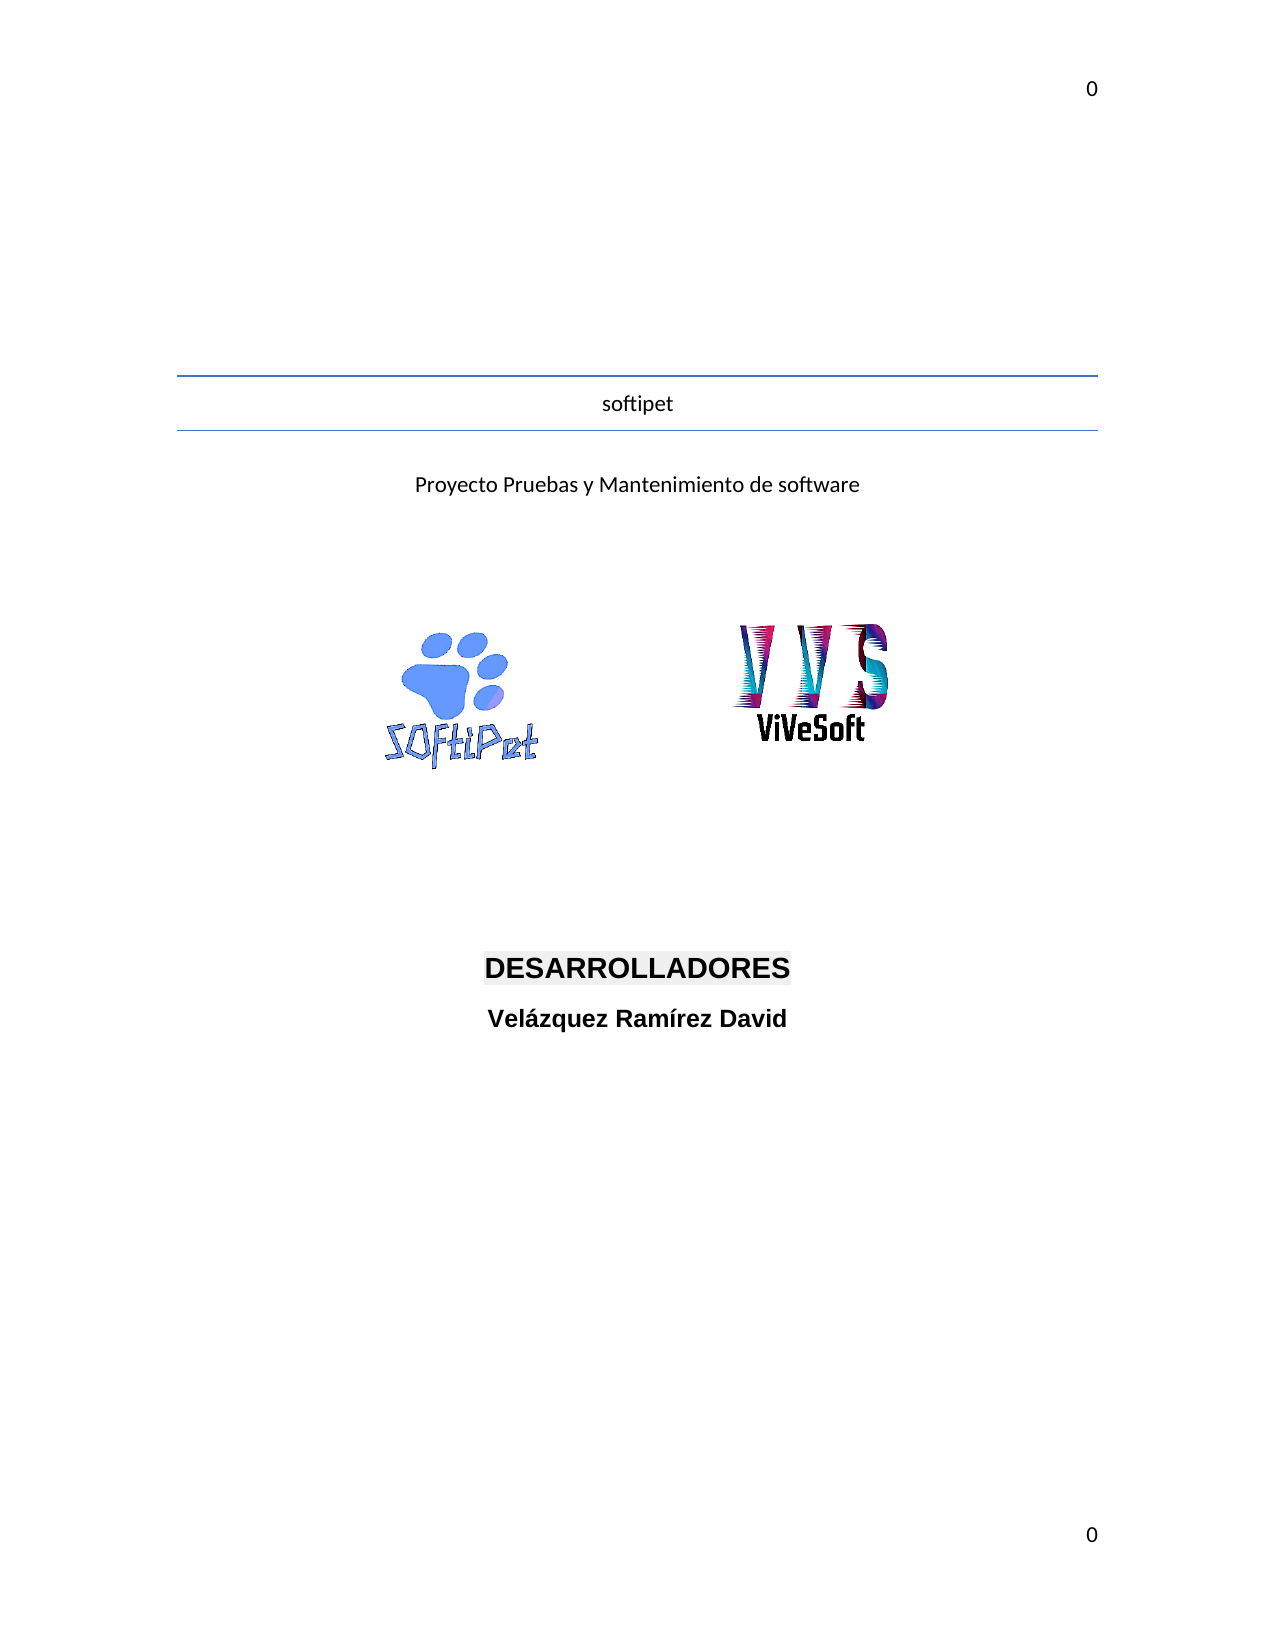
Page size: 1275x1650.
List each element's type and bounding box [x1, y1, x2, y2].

picture [360, 622, 568, 773]
picture [718, 581, 906, 770]
